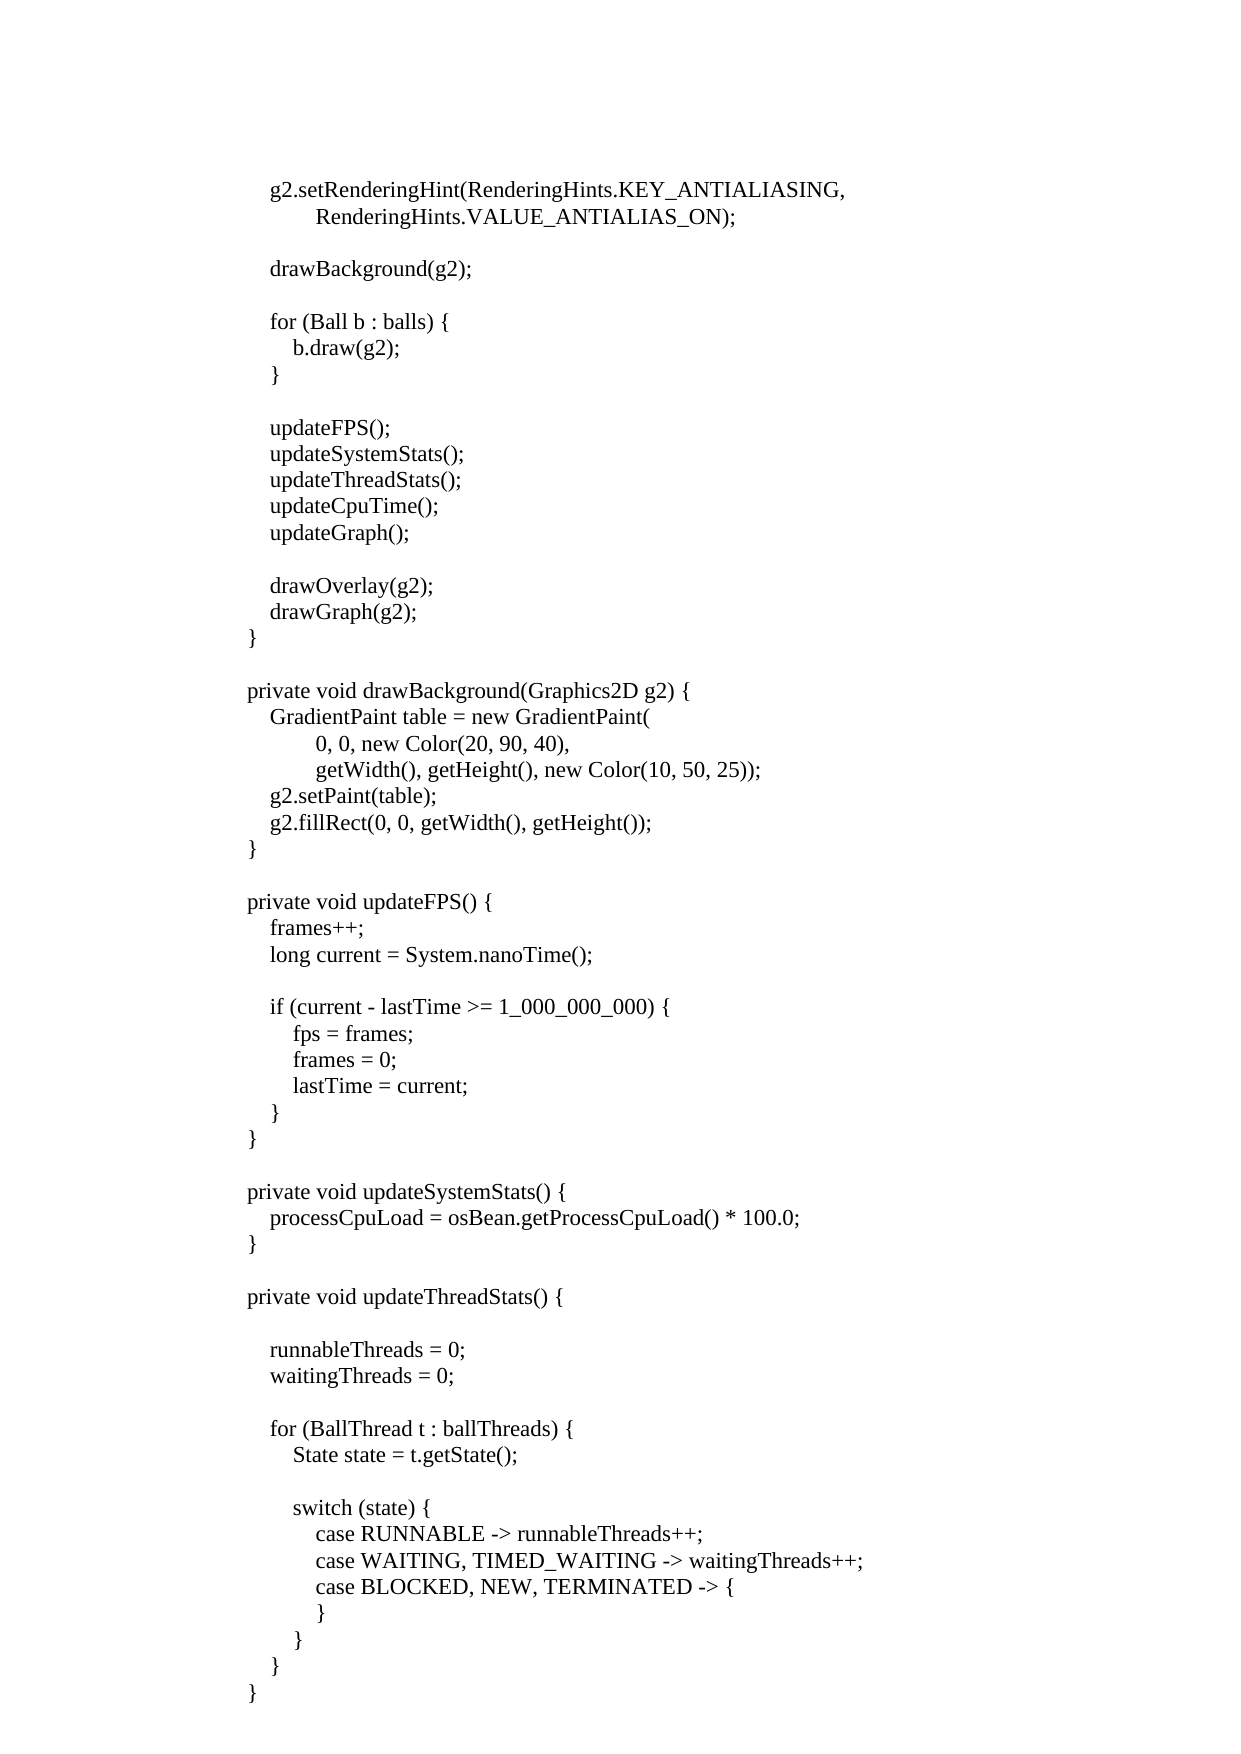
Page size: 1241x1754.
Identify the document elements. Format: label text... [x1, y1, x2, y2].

subtitle frames = 0; [150, 1046, 1090, 1072]
subtitle fps = frames; [150, 1020, 1090, 1046]
subtitle } [150, 835, 1090, 862]
subtitle case RUNNABLE -> runnableThreads++; [150, 1520, 1090, 1547]
subtitle drawOverlay(g2); [150, 572, 1090, 598]
subtitle } [150, 1678, 1090, 1705]
subtitle private void updateSystemStats() { [150, 1178, 1090, 1204]
subtitle g2.setPaint(table); [150, 782, 1090, 809]
subtitle drawBackground(g2); [150, 255, 1090, 282]
subtitle drawGraph(g2); [150, 598, 1090, 624]
subtitle for (BallThread t : ballThreads) { [150, 1415, 1090, 1441]
subtitle switch (state) { [150, 1494, 1090, 1520]
subtitle b.draw(g2); [150, 334, 1090, 361]
subtitle private void drawBackground(Graphics2D g2) { [150, 677, 1090, 703]
subtitle long current = System.nanoTime(); [150, 941, 1090, 967]
subtitle updateSystemStats(); [150, 440, 1090, 466]
subtitle 0, 0, new Color(20, 90, 40), [150, 730, 1090, 756]
subtitle processCpuLoad = osBean.getProcessCpuLoad() * 100.0; [150, 1204, 1090, 1231]
subtitle RenderingHints.VALUE_ANTIALIAS_ON); [150, 203, 1090, 229]
subtitle } [150, 1231, 1090, 1257]
subtitle } [150, 1652, 1090, 1678]
subtitle g2.fillRect(0, 0, getWidth(), getHeight()); [150, 809, 1090, 835]
subtitle updateCpuTime(); [150, 493, 1090, 519]
subtitle } [150, 1125, 1090, 1151]
subtitle } [150, 1599, 1090, 1626]
subtitle getWidth(), getHeight(), new Color(10, 50, 25)); [150, 756, 1090, 782]
subtitle case WAITING, TIMED_WAITING -> waitingThreads++; [150, 1547, 1090, 1573]
subtitle } [150, 1099, 1090, 1125]
subtitle } [150, 624, 1090, 651]
subtitle waitingThreads = 0; [150, 1362, 1090, 1389]
subtitle } [150, 1626, 1090, 1652]
subtitle g2.setRenderingHint(RenderingHints.KEY_ANTIALIASING, [150, 176, 1090, 203]
subtitle updateThreadStats(); [150, 466, 1090, 493]
subtitle State state = t.getState(); [150, 1441, 1090, 1468]
subtitle for (Ball b : balls) { [150, 308, 1090, 334]
subtitle runnableThreads = 0; [150, 1336, 1090, 1362]
subtitle updateFPS(); [150, 413, 1090, 440]
subtitle updateGraph(); [150, 519, 1090, 545]
subtitle lastTime = current; [150, 1072, 1090, 1099]
subtitle case BLOCKED, NEW, TERMINATED -> { [150, 1573, 1090, 1599]
subtitle private void updateThreadStats() { [150, 1283, 1090, 1309]
subtitle frames++; [150, 914, 1090, 941]
subtitle } [150, 361, 1090, 387]
subtitle if (current - lastTime >= 1_000_000_000) { [150, 993, 1090, 1020]
subtitle private void updateFPS() { [150, 888, 1090, 914]
subtitle GradientPaint table = new GradientPaint( [150, 703, 1090, 730]
